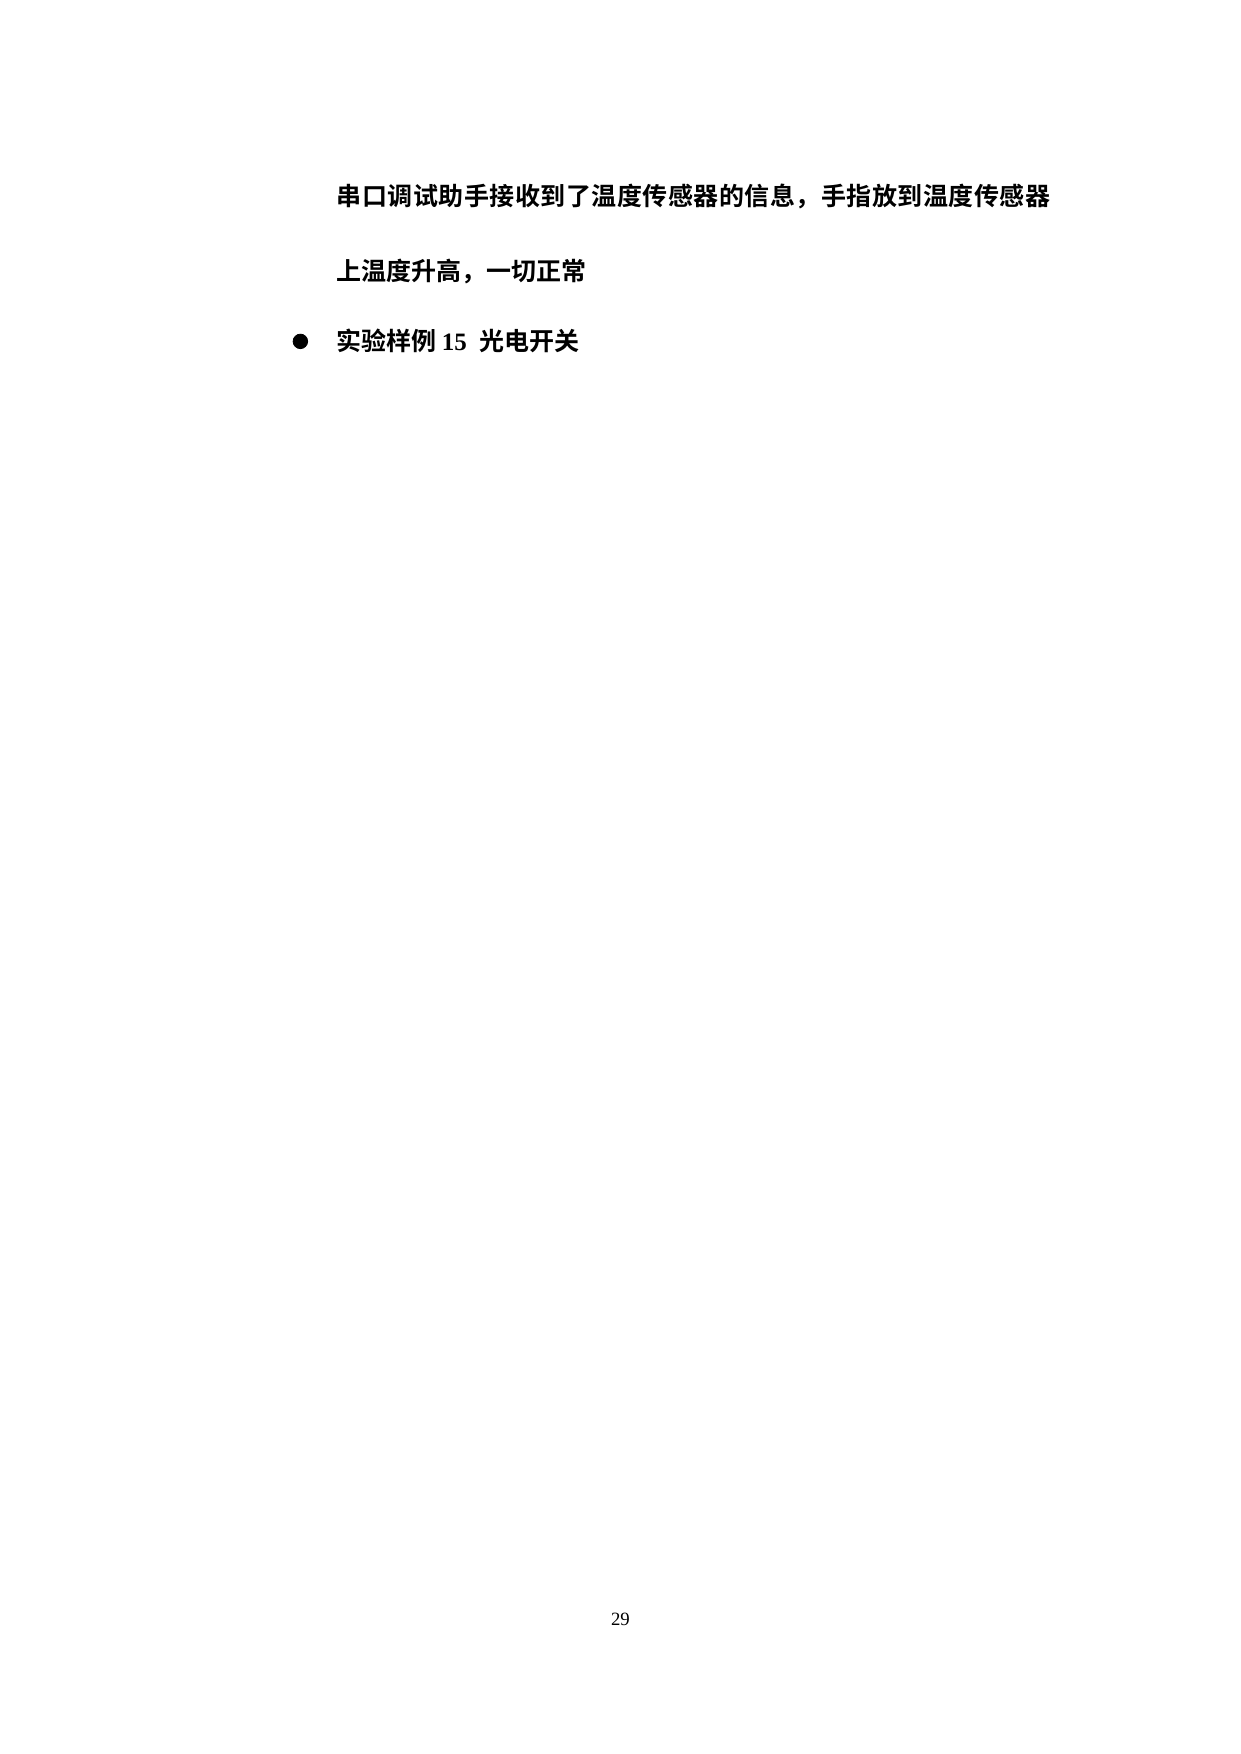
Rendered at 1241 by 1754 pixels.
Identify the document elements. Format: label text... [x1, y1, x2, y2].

list 实验样例15 光电开关 纸条放到光电开关的槽口中反复移动，在串口调试助手上得到计数 [291, 307, 1053, 372]
list 实验样例14 温度采集 串口调试助手接收到了温度传感器的信息，手指放到温度传感器上温度升高，一切正常 [291, 162, 1053, 302]
